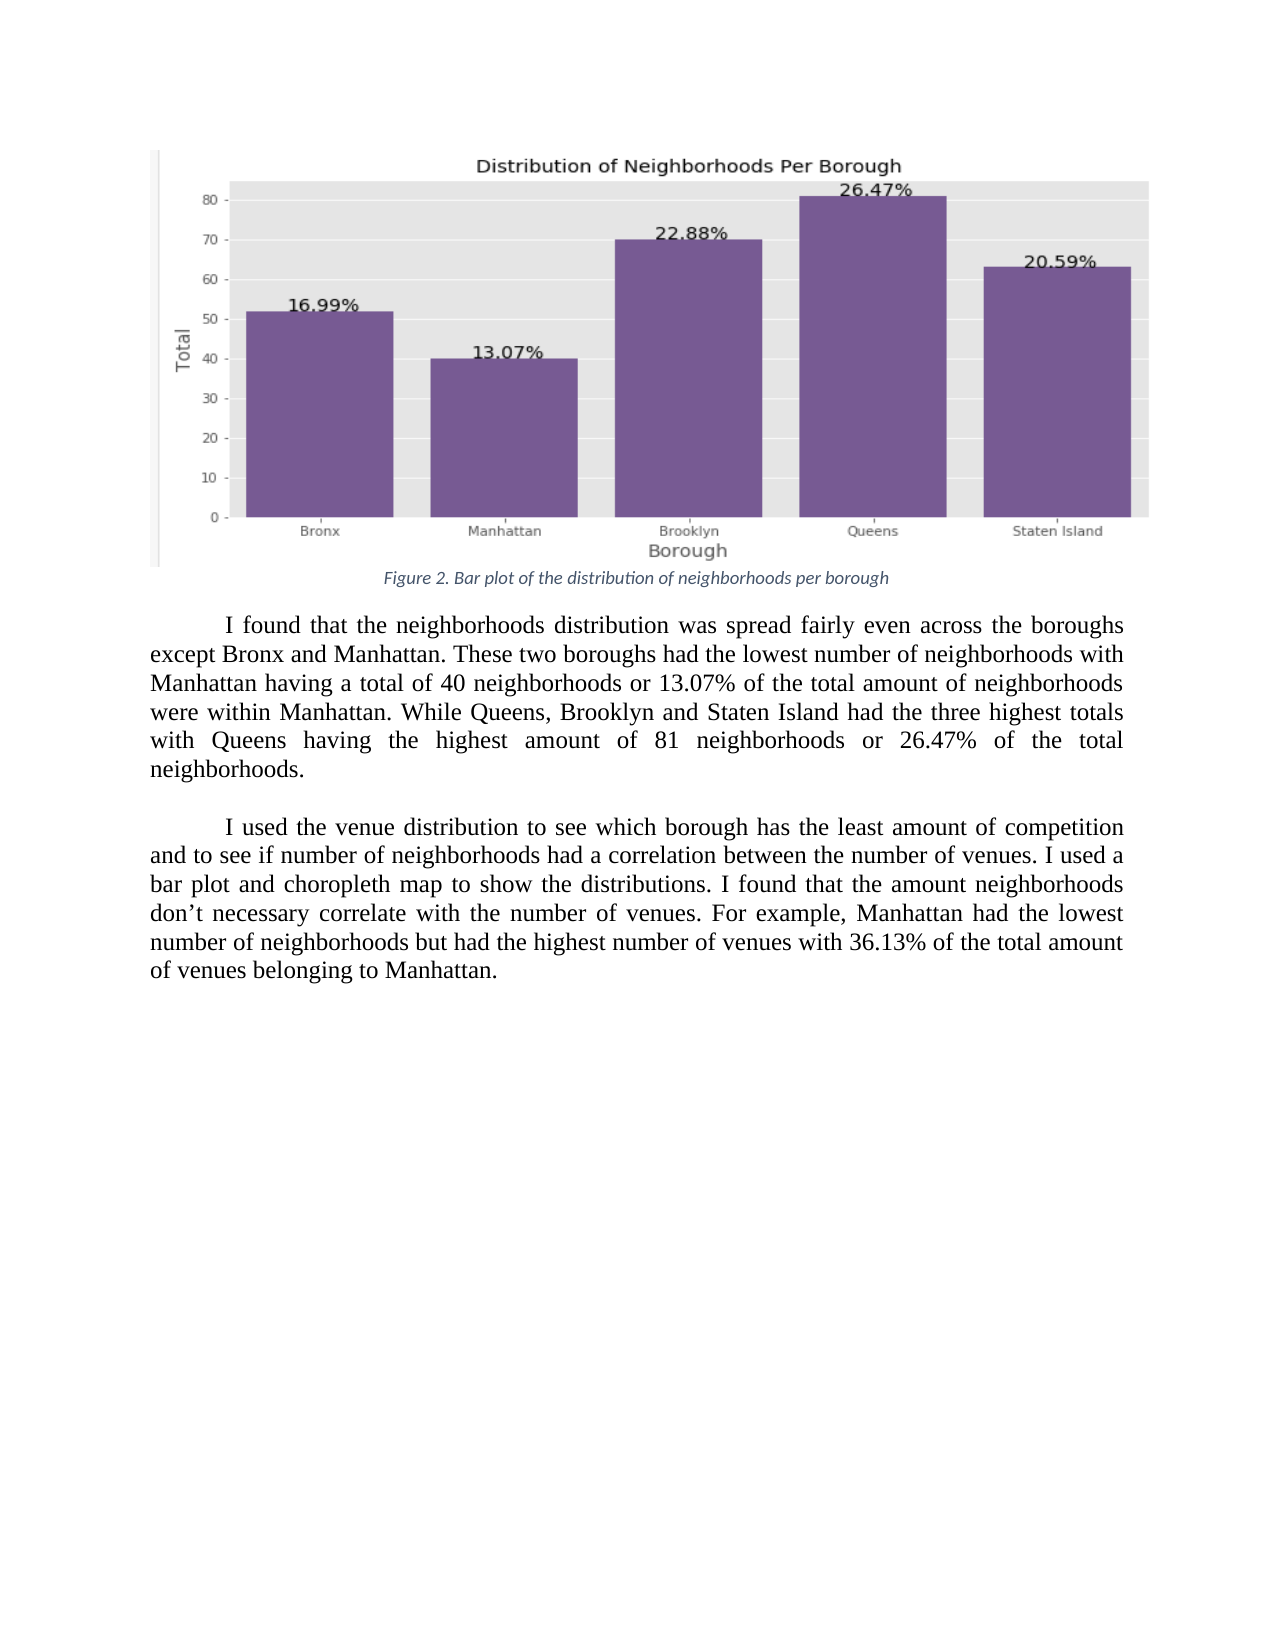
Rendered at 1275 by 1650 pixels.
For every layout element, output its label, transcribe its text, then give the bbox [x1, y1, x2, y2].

text I found that the neighborhoods distribution was spread fairly even across the boroughs except Bronx and Manhattan. These two boroughs had the lowest number of neighborhoods with Manhattan having a total of 40 neighborhoods or 13.07% of the total amount of neighborhoods were within Manhattan. While Queens, Brooklyn and Staten Island had the three highest totals with Queens having the highest amount of 81 neighborhoods or 26.47% of the total neighborhoods. [150, 610, 1125, 783]
text I used the venue distribution to see which borough has the least amount of competition and to see if number of neighborhoods had a correlation between the number of venues. I used a bar plot and choropleth map to show the distributions. I found that the amount neighborhoods don’t necessary correlate with the number of venues. For example, Manhattan had the lowest number of neighborhoods but had the highest number of venues with 36.13% of the total amount of venues belonging to Manhattan. [150, 812, 1125, 984]
picture [150, 150, 1189, 567]
